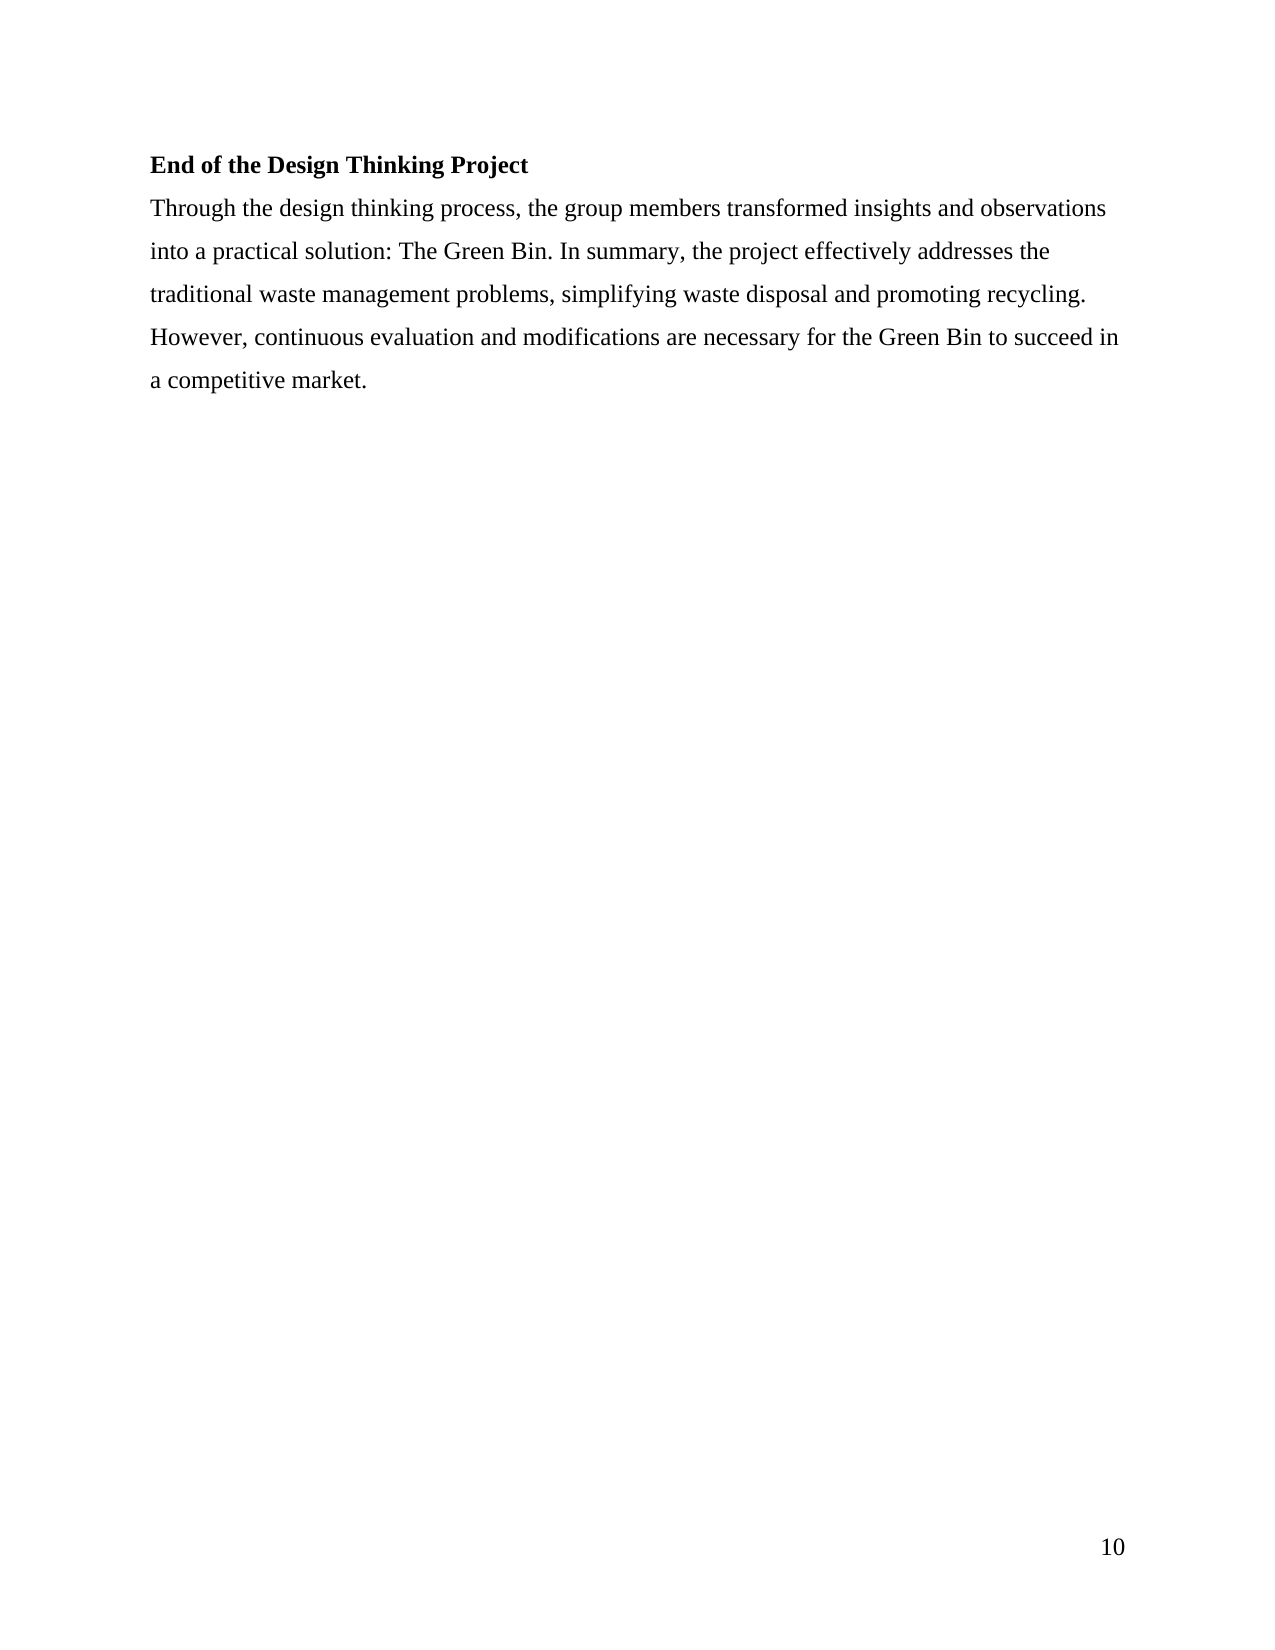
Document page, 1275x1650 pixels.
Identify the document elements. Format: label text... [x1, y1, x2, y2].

text Through the design thinking process, the group members transformed insights and observations into a practical solution: The Green Bin. In summary, the project effectively addresses the traditional waste management problems, simplifying waste disposal and promoting recycling. However, continuous evaluation and modifications are necessary for the Green Bin to succeed in a competitive market. [150, 193, 1125, 394]
subtitle End of the Design Thinking Project [150, 150, 1125, 179]
